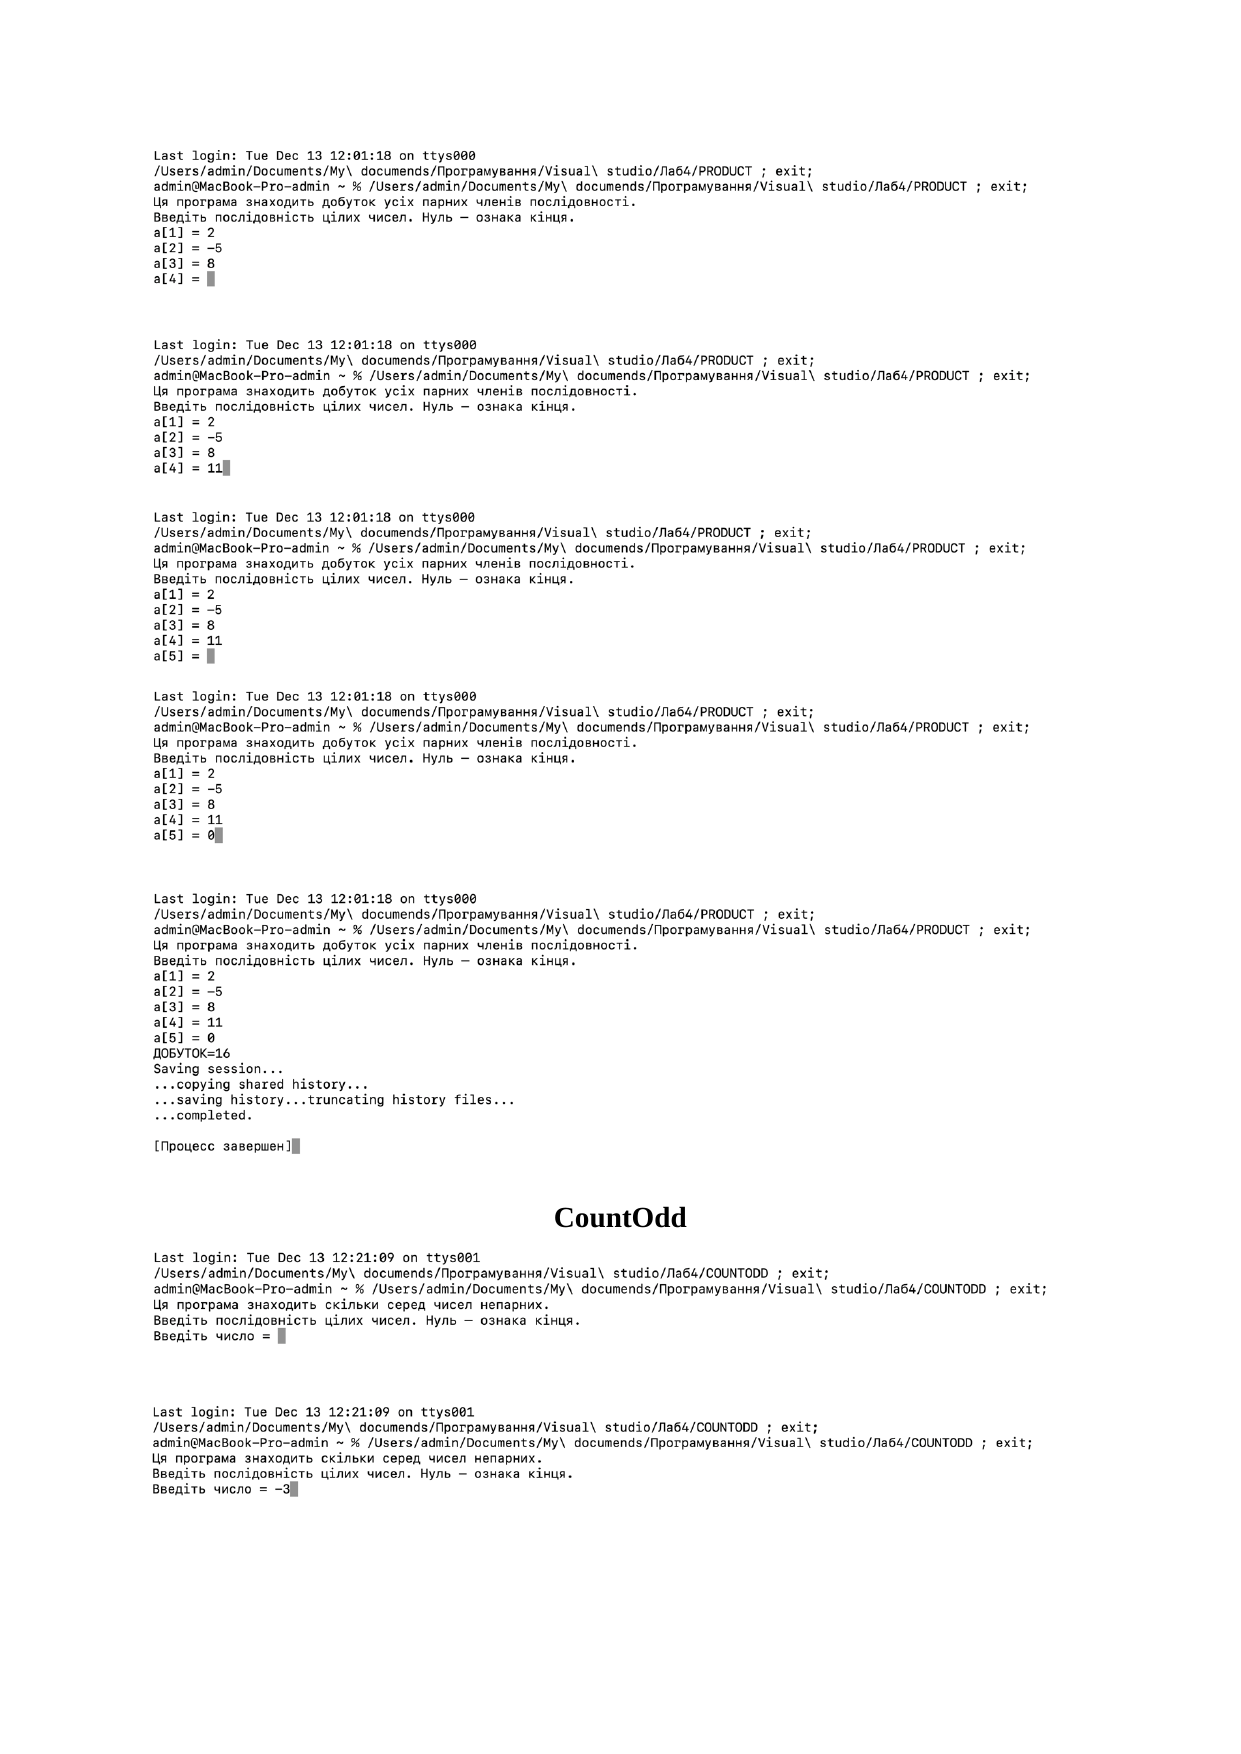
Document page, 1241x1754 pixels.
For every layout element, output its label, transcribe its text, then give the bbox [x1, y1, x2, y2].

picture [150, 150, 1091, 324]
text CountOdd [150, 1200, 1090, 1234]
picture [150, 891, 1091, 1174]
picture [150, 690, 1091, 878]
picture [150, 1250, 1091, 1392]
picture [150, 510, 1091, 677]
picture [150, 338, 1091, 497]
picture [150, 1405, 1091, 1546]
